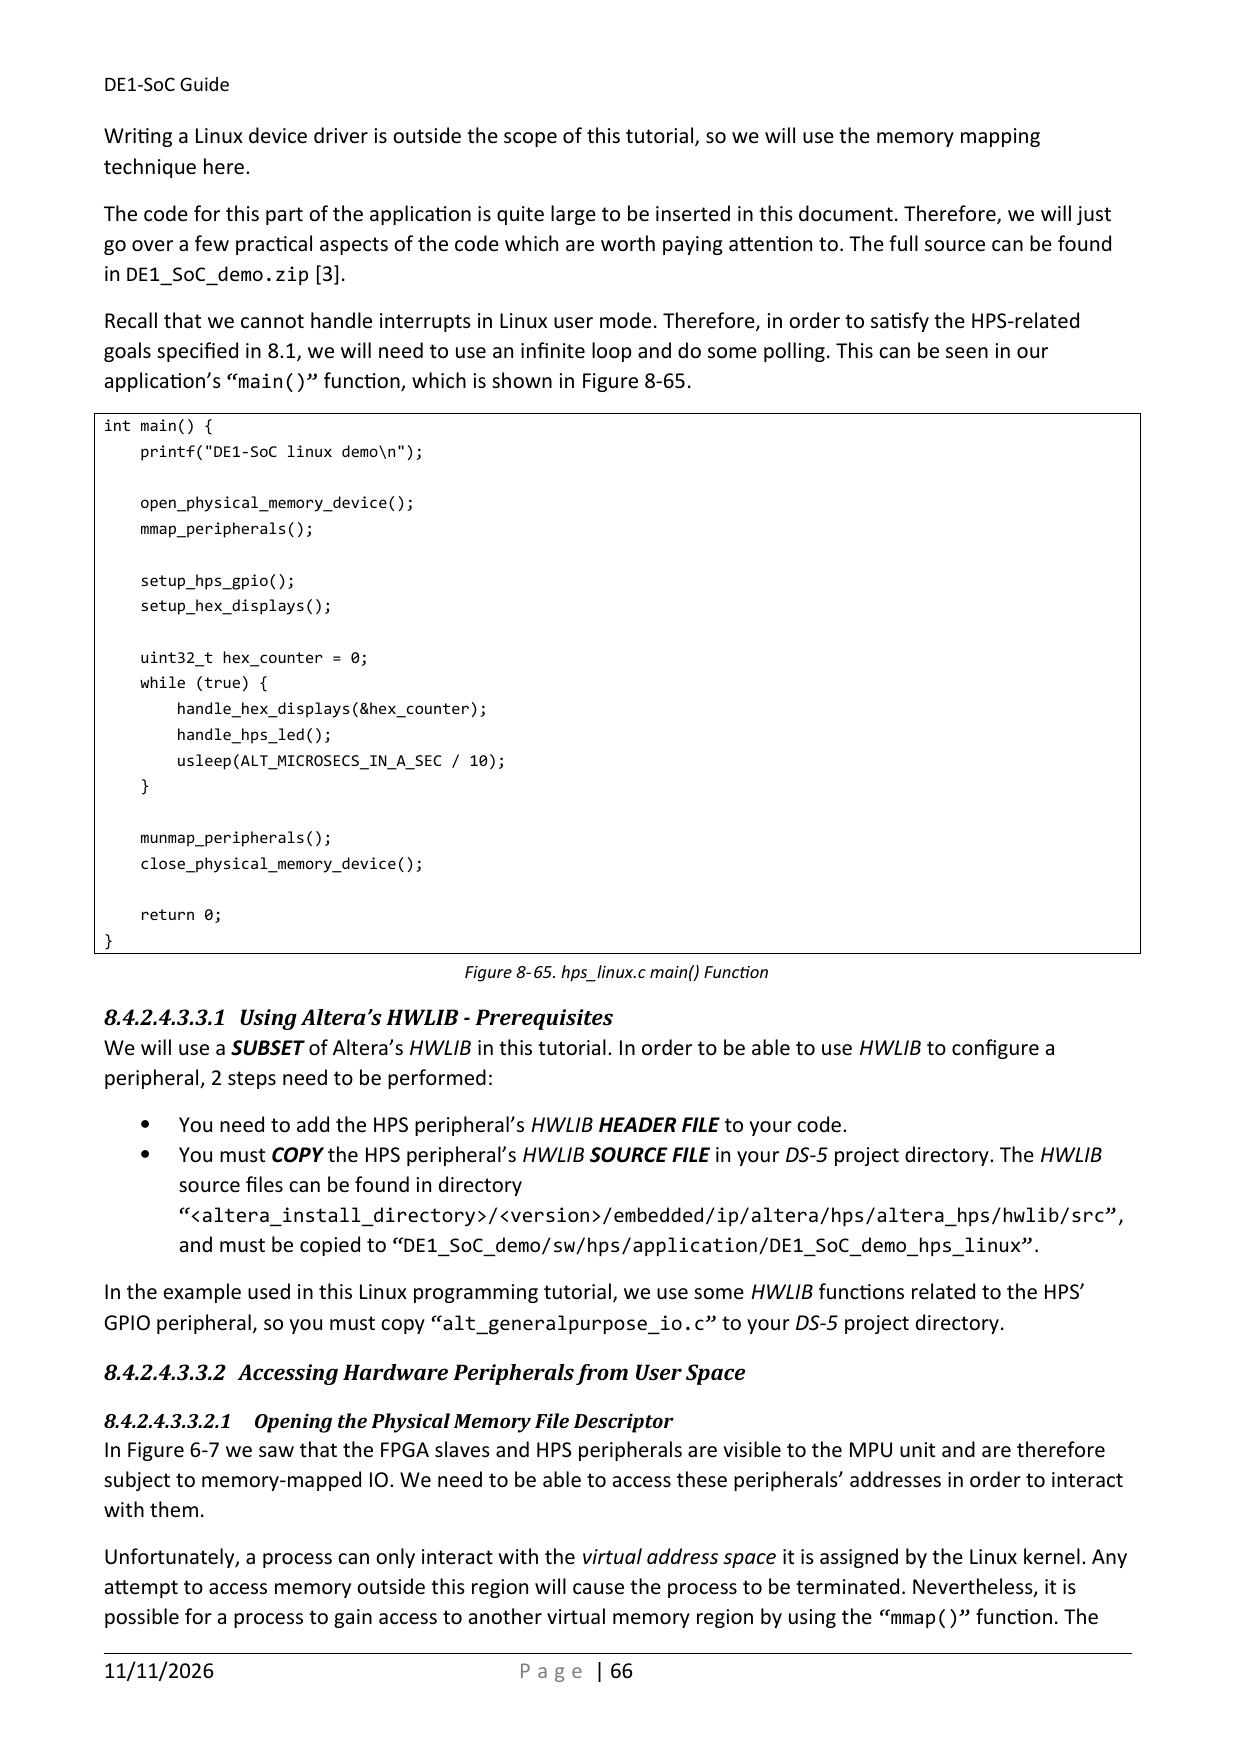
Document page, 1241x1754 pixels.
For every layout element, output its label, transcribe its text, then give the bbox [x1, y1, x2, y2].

text } [95, 773, 1140, 796]
subtitle Opening the Physical Memory File Descriptor [103, 1408, 1132, 1433]
text while (true) { [95, 671, 1140, 693]
text Writing a Linux device driver is outside the scope of this tutorial, so we will use the memory mapping technique here. [103, 122, 1132, 180]
text int main() { [95, 414, 1140, 436]
text munmap_peripherals(); [95, 825, 1140, 848]
text handle_hps_led(); [95, 722, 1140, 745]
text handle_hex_displays(&hex_counter); [95, 696, 1140, 719]
text uint32_t hex_counter = 0; [95, 645, 1140, 667]
subtitle Using Altera’s HWLIB - Prerequisites [103, 1004, 1132, 1031]
text open_physical_memory_device(); [95, 491, 1140, 513]
text The code for this part of the application is quite large to be inserted in this document. Therefore, we will just go over a few practical aspects of the code which are worth paying attention to. The full source can be found in DE1_SoC_demo.zip . [103, 199, 1132, 287]
list You need to add the HPS peripheral’s HWLIB header file to your code. [141, 1110, 1132, 1138]
text close_physical_memory_device(); [95, 851, 1140, 873]
text We will use a subset of Altera’s HWLIB in this tutorial. In order to be able to use HWLIB to configure a peripheral, 2 steps need to be performed: [103, 1033, 1132, 1091]
text usleep(ALT_MICROSECS_IN_A_SEC / 10); [95, 748, 1140, 770]
list You must copy the HPS peripheral’s HWLIB source file in your DS-5 project directory. The HWLIB source files can be found in directory “<altera_install_directory>/<version>/embedded/ip/altera/hps/altera_hps/hwlib/src”, and must be copied to “DE1_SoC_demo/sw/hps/application/DE1_SoC_demo_hps_linux”. [141, 1140, 1132, 1258]
subtitle Accessing Hardware Peripherals from User Space [103, 1359, 1132, 1386]
text setup_hps_gpio(); [95, 568, 1140, 590]
text mmap_peripherals(); [95, 516, 1140, 539]
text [103, 1542, 1132, 1631]
text printf("DE1-SoC linux demo\n"); [95, 439, 1140, 462]
text } [95, 928, 1140, 953]
text setup_hex_displays(); [95, 593, 1140, 616]
text In the example used in this Linux programming tutorial, we use some HWLIB functions related to the HPS’ GPIO peripheral, so you must copy “alt_generalpurpose_io.c” to your DS-5 project directory. [103, 1277, 1132, 1336]
text return 0; [95, 902, 1140, 925]
